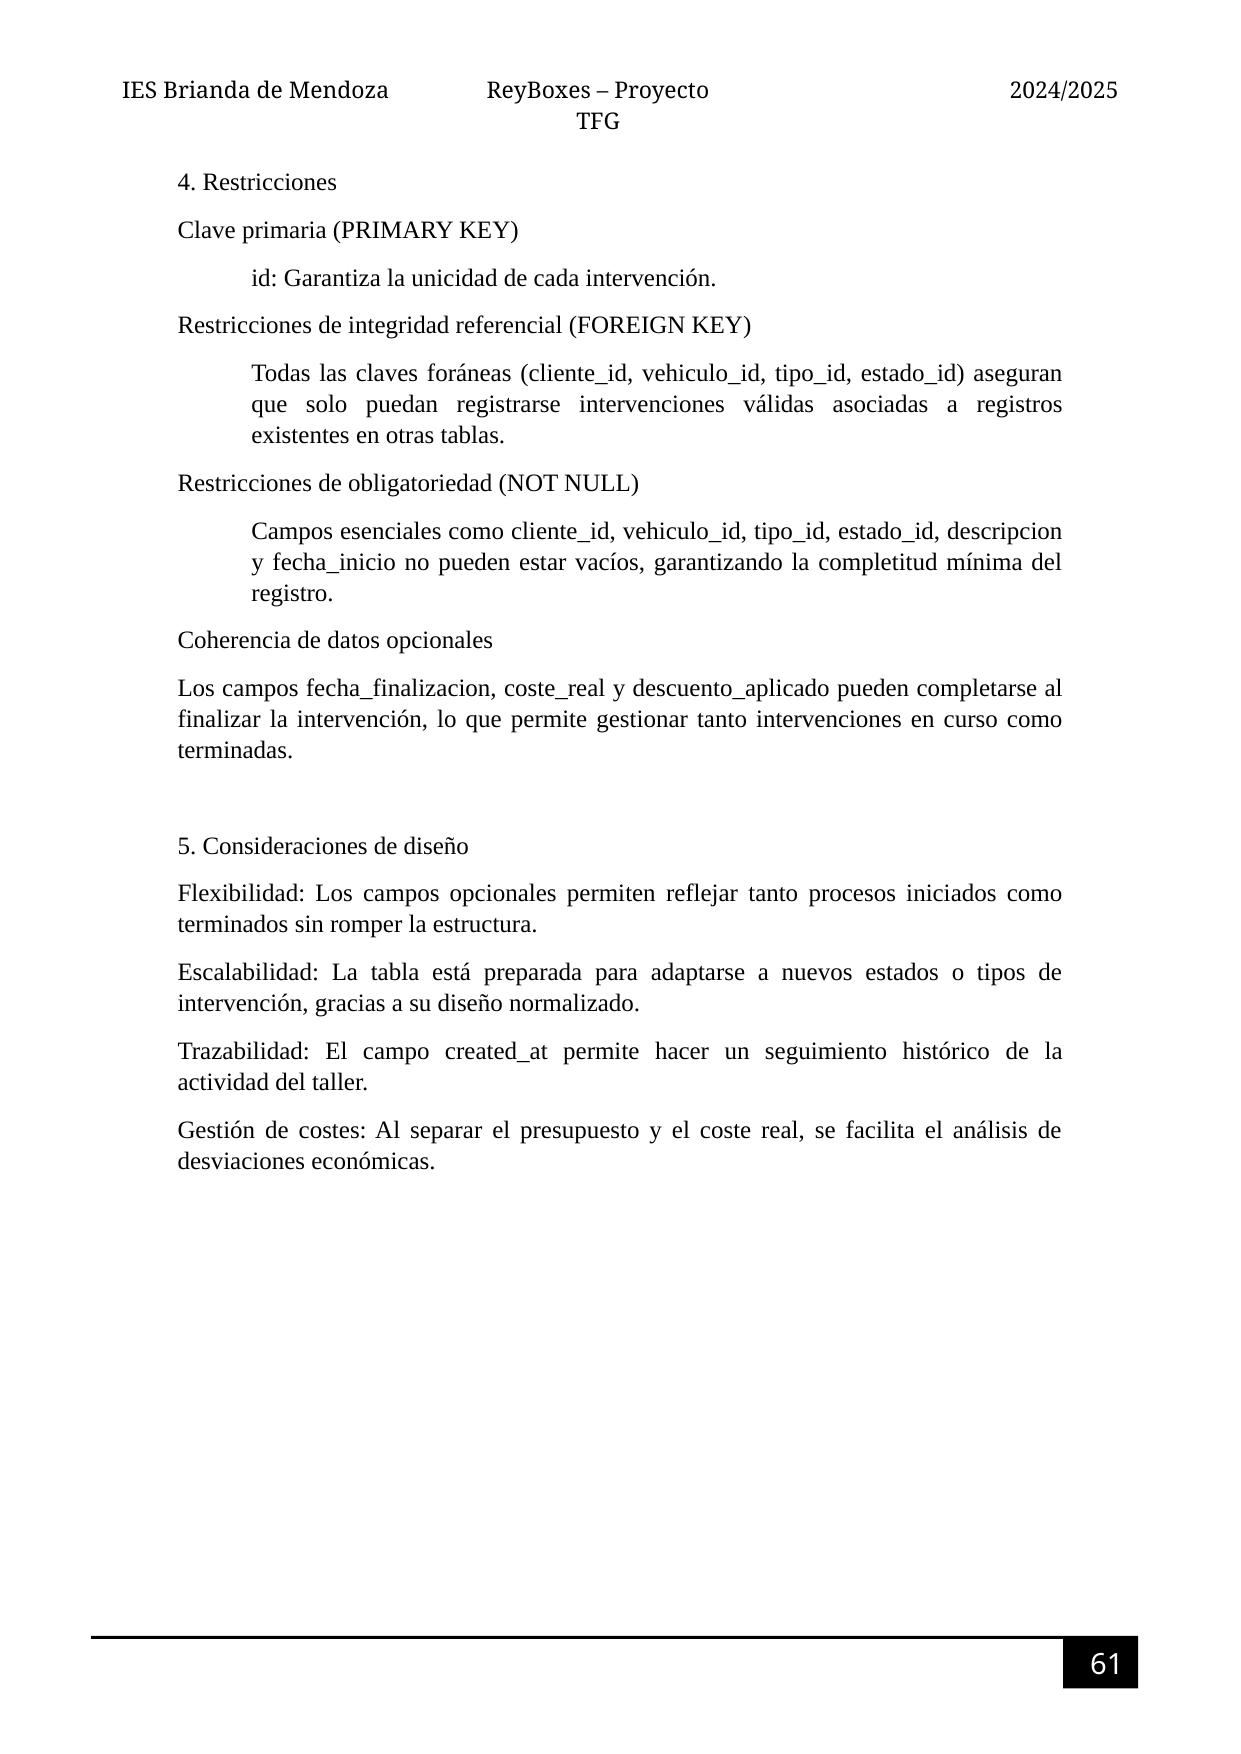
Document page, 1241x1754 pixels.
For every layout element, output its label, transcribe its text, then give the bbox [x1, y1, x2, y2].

text Campos esenciales como cliente_id, vehiculo_id, tipo_id, estado_id, descripcion y fecha_inicio no pueden estar vacíos, garantizando la completitud mínima del registro. [251, 516, 1063, 607]
text Restricciones de obligatoriedad (NOT NULL) [177, 468, 1063, 497]
text Los campos fecha_finalizacion, coste_real y descuento_aplicado pueden completarse al finalizar la intervención, lo que permite gestionar tanto intervenciones en curso como terminadas. [177, 673, 1063, 764]
text id: Garantiza la unicidad de cada intervención. [177, 263, 1063, 292]
text Flexibilidad: Los campos opcionales permiten reflejar tanto procesos iniciados como terminados sin romper la estructura. [177, 878, 1063, 938]
text 4. Restricciones [177, 167, 1063, 196]
text Todas las claves foráneas (cliente_id, vehiculo_id, tipo_id, estado_id) aseguran que solo puedan registrarse intervenciones válidas asociadas a registros existentes en otras tablas. [251, 358, 1063, 449]
text Trazabilidad: El campo created_at permite hacer un seguimiento histórico de la actividad del taller. [177, 1036, 1063, 1096]
text Coherencia de datos opcionales [177, 626, 1063, 654]
text Escalabilidad: La tabla está preparada para adaptarse a nuevos estados o tipos de intervención, gracias a su diseño normalizado. [177, 957, 1063, 1017]
text Clave primaria (PRIMARY KEY) [177, 215, 1063, 244]
text Restricciones de integridad referencial (FOREIGN KEY) [177, 311, 1063, 339]
text 5. Consideraciones de diseño [177, 831, 1063, 859]
text Gestión de costes: Al separar el presupuesto y el coste real, se facilita el análisis de desviaciones económicas. [177, 1115, 1063, 1174]
